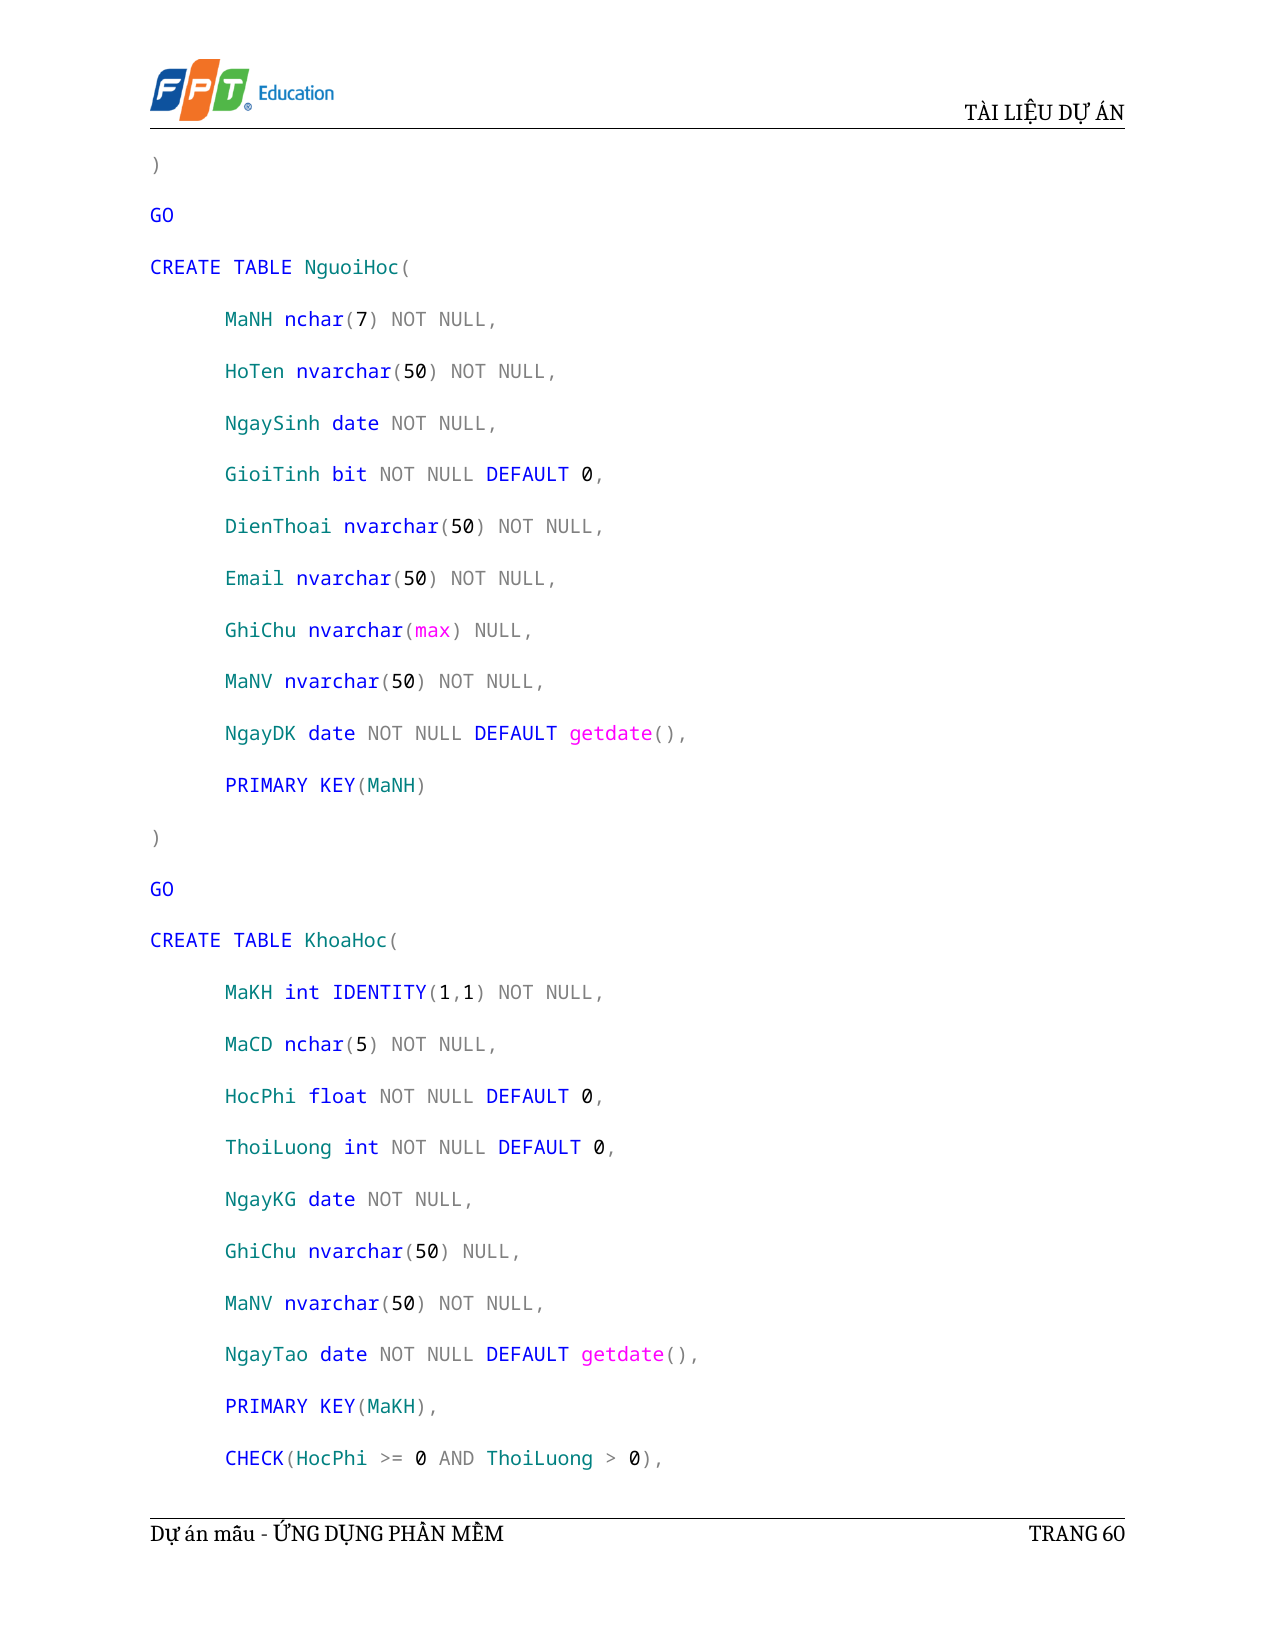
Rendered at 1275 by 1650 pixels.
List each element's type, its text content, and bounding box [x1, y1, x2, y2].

text PRIMARY KEY(MaNH) [225, 771, 1125, 798]
text MaCD nchar(5) NOT NULL, [225, 1030, 1125, 1057]
text Email nvarchar(50) NOT NULL, [225, 564, 1125, 591]
text MaNV nvarchar(50) NOT NULL, [225, 668, 1125, 695]
picture [150, 59, 336, 121]
text NgayKG date NOT NULL, [225, 1185, 1125, 1212]
text MaNH nchar(7) NOT NULL, [225, 305, 1125, 332]
text DienThoai nvarchar(50) NOT NULL, [225, 512, 1125, 539]
text GhiChu nvarchar(max) NULL, [225, 616, 1125, 643]
text CREATE TABLE KhoaHoc( [150, 927, 1125, 953]
text CHECK(HocPhi >= 0 AND ThoiLuong > 0), [225, 1444, 1125, 1471]
text ) [150, 823, 1125, 850]
text MaNV nvarchar(50) NOT NULL, [225, 1289, 1125, 1316]
text GO [150, 202, 1125, 229]
text ) [150, 150, 1125, 177]
text NgaySinh date NOT NULL, [225, 409, 1125, 436]
text NgayTao date NOT NULL DEFAULT getdate(), [225, 1341, 1125, 1368]
text GhiChu nvarchar(50) NULL, [225, 1237, 1125, 1264]
text GO [150, 875, 1125, 902]
text CREATE TABLE NguoiHoc( [150, 253, 1125, 281]
text NgayDK date NOT NULL DEFAULT getdate(), [225, 719, 1125, 746]
text HoTen nvarchar(50) NOT NULL, [225, 357, 1125, 384]
text HocPhi float NOT NULL DEFAULT 0, [225, 1082, 1125, 1109]
text GioiTinh bit NOT NULL DEFAULT 0, [225, 461, 1125, 488]
text PRIMARY KEY(MaKH), [225, 1392, 1125, 1419]
text ThoiLuong int NOT NULL DEFAULT 0, [225, 1134, 1125, 1161]
text MaKH int IDENTITY(1,1) NOT NULL, [225, 978, 1125, 1005]
